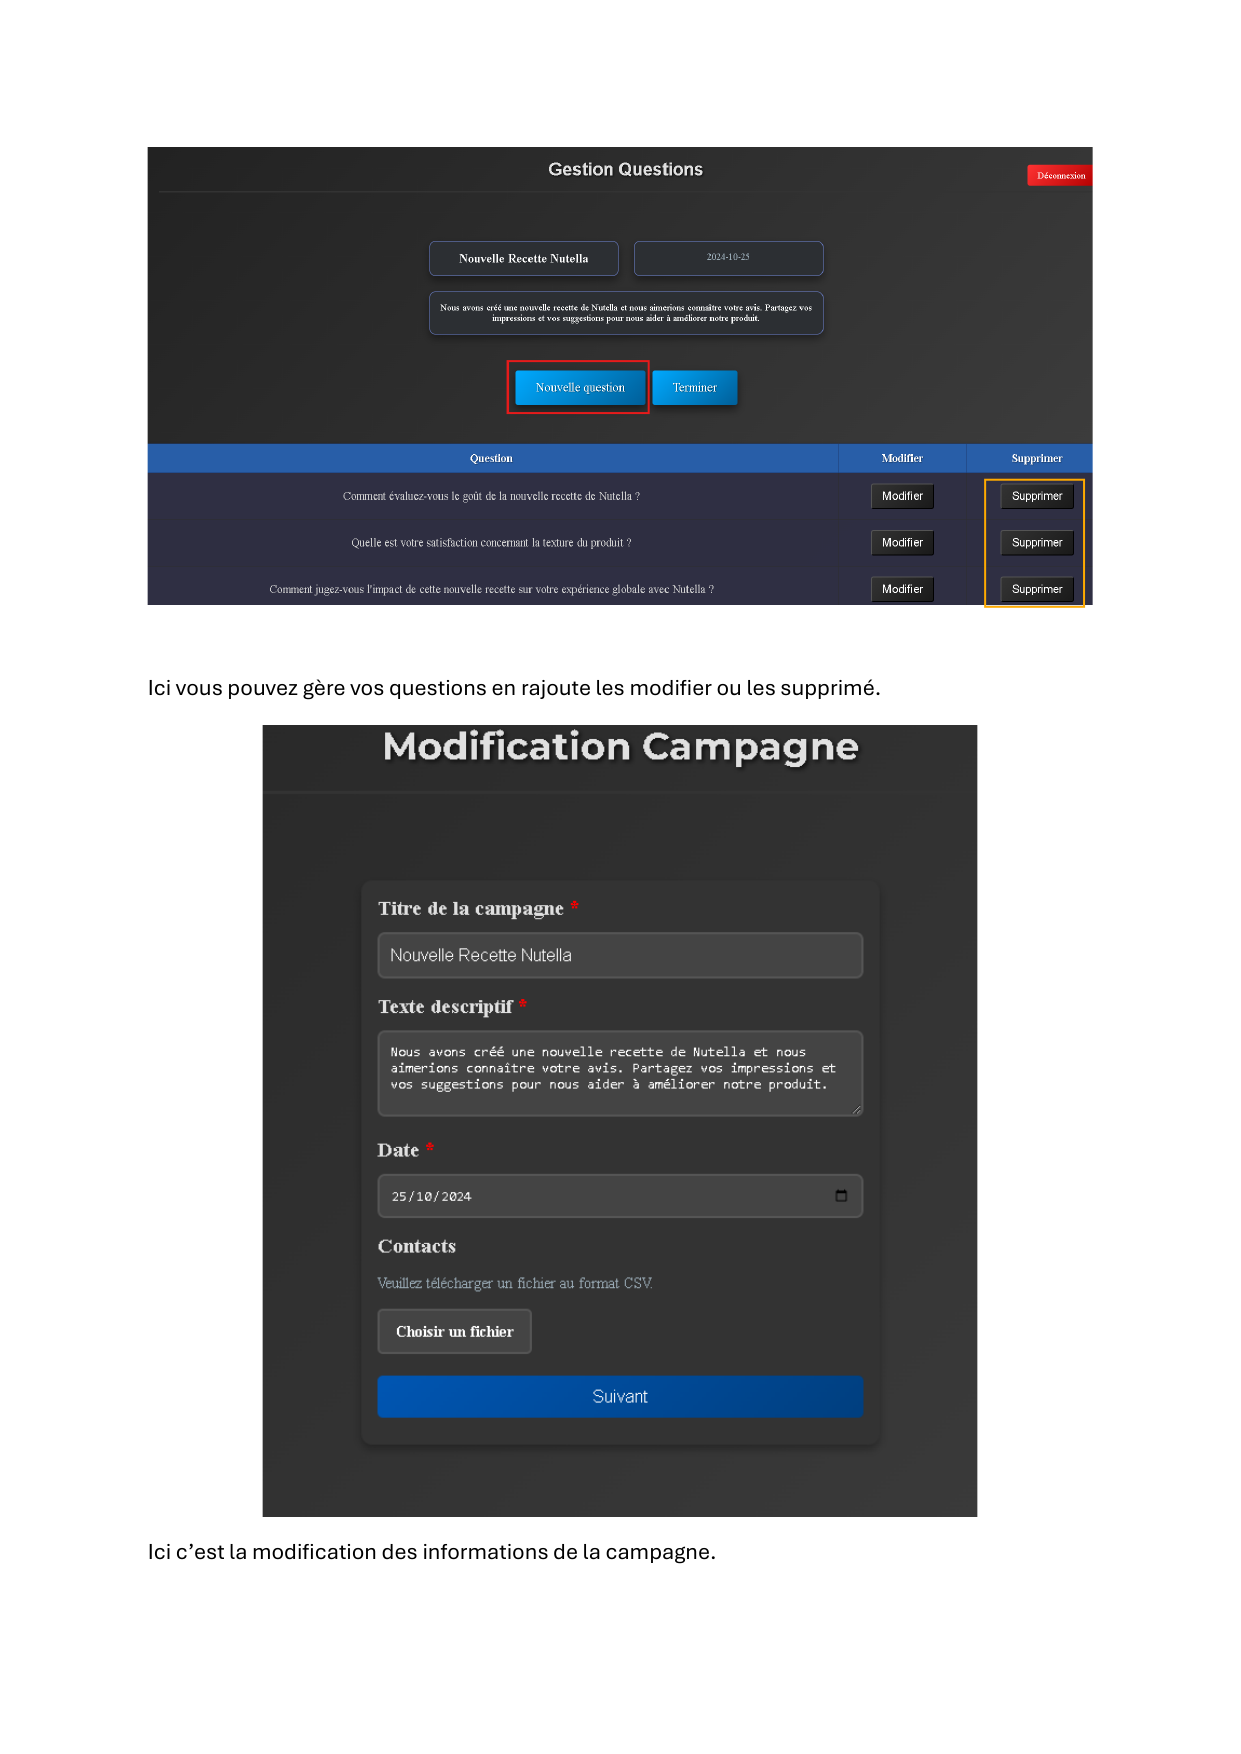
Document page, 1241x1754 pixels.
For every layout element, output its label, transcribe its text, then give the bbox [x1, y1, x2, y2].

text Ici vous pouvez gère vos questions en rajoute les modifier ou les supprimé. [148, 673, 1093, 702]
picture [262, 725, 978, 1517]
picture [147, 147, 1093, 608]
